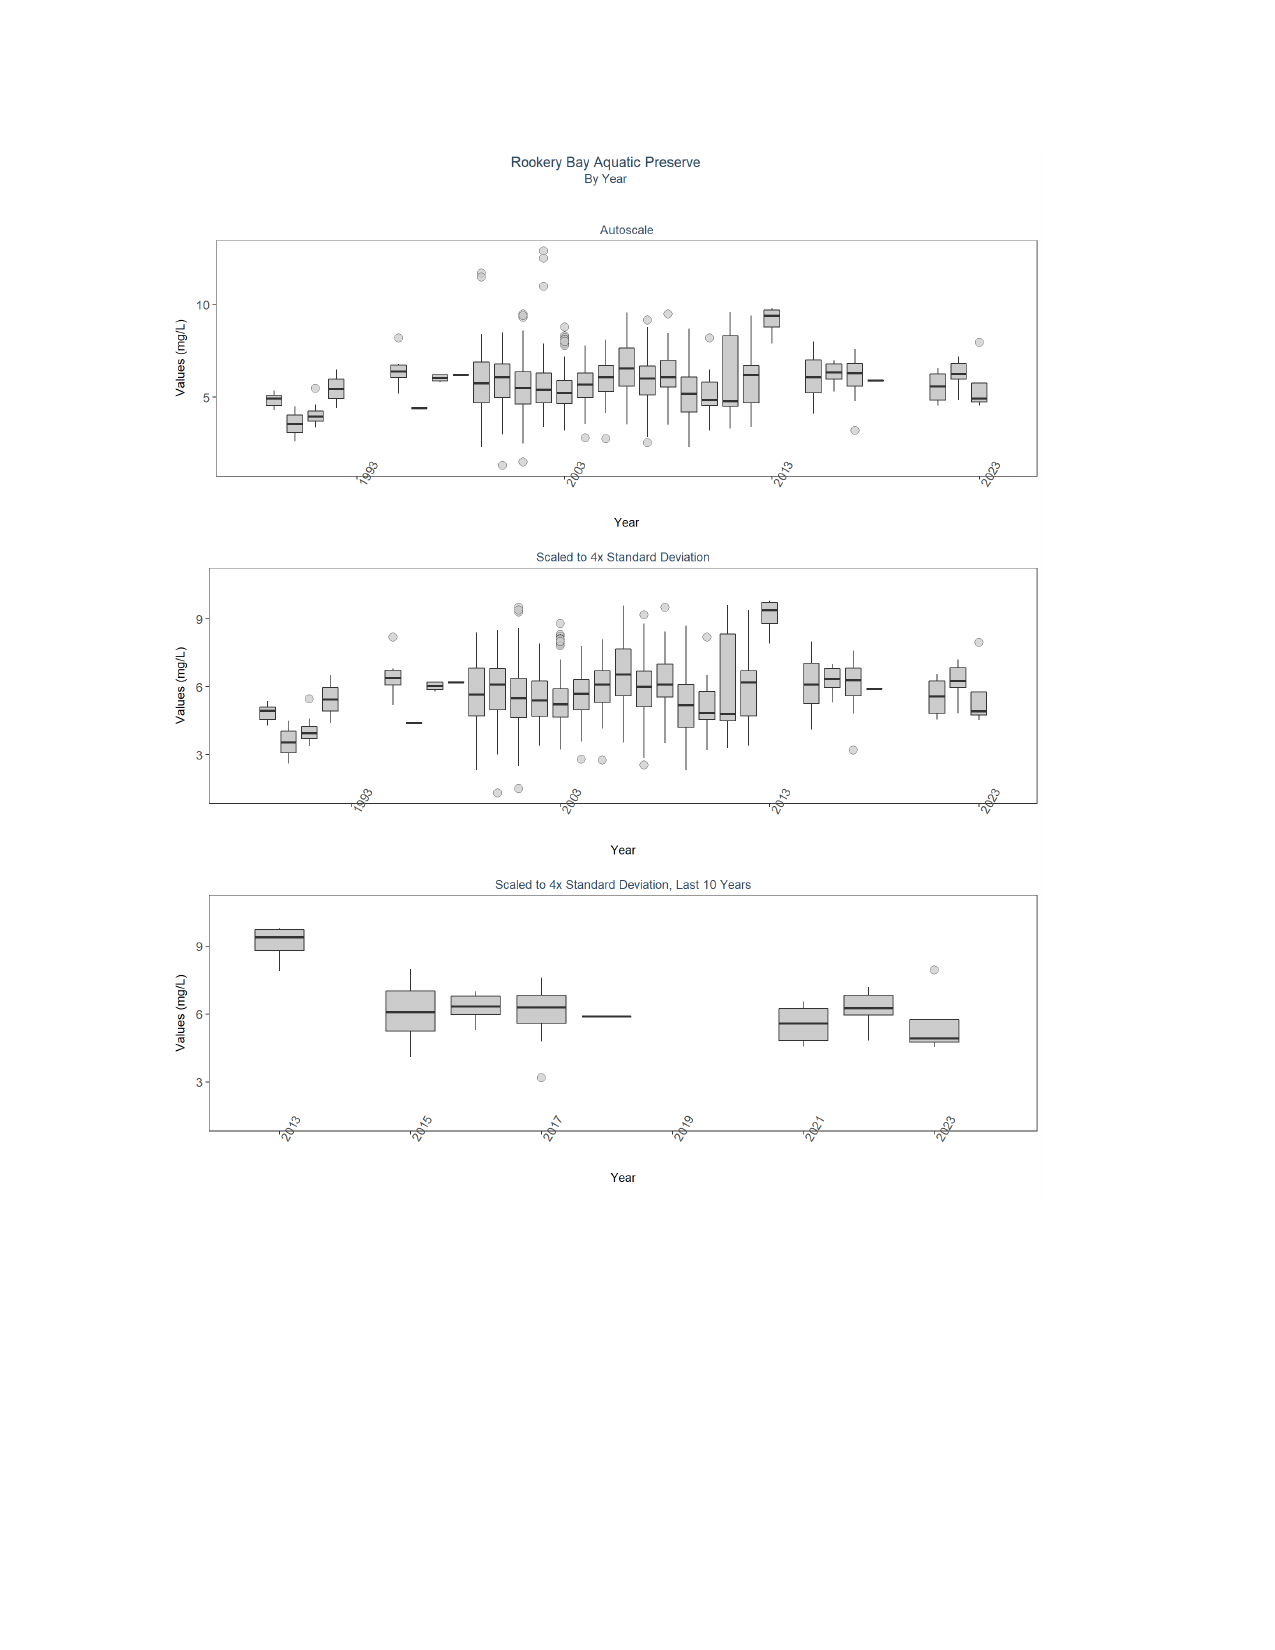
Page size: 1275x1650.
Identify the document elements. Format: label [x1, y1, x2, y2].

picture [168, 150, 1044, 1200]
